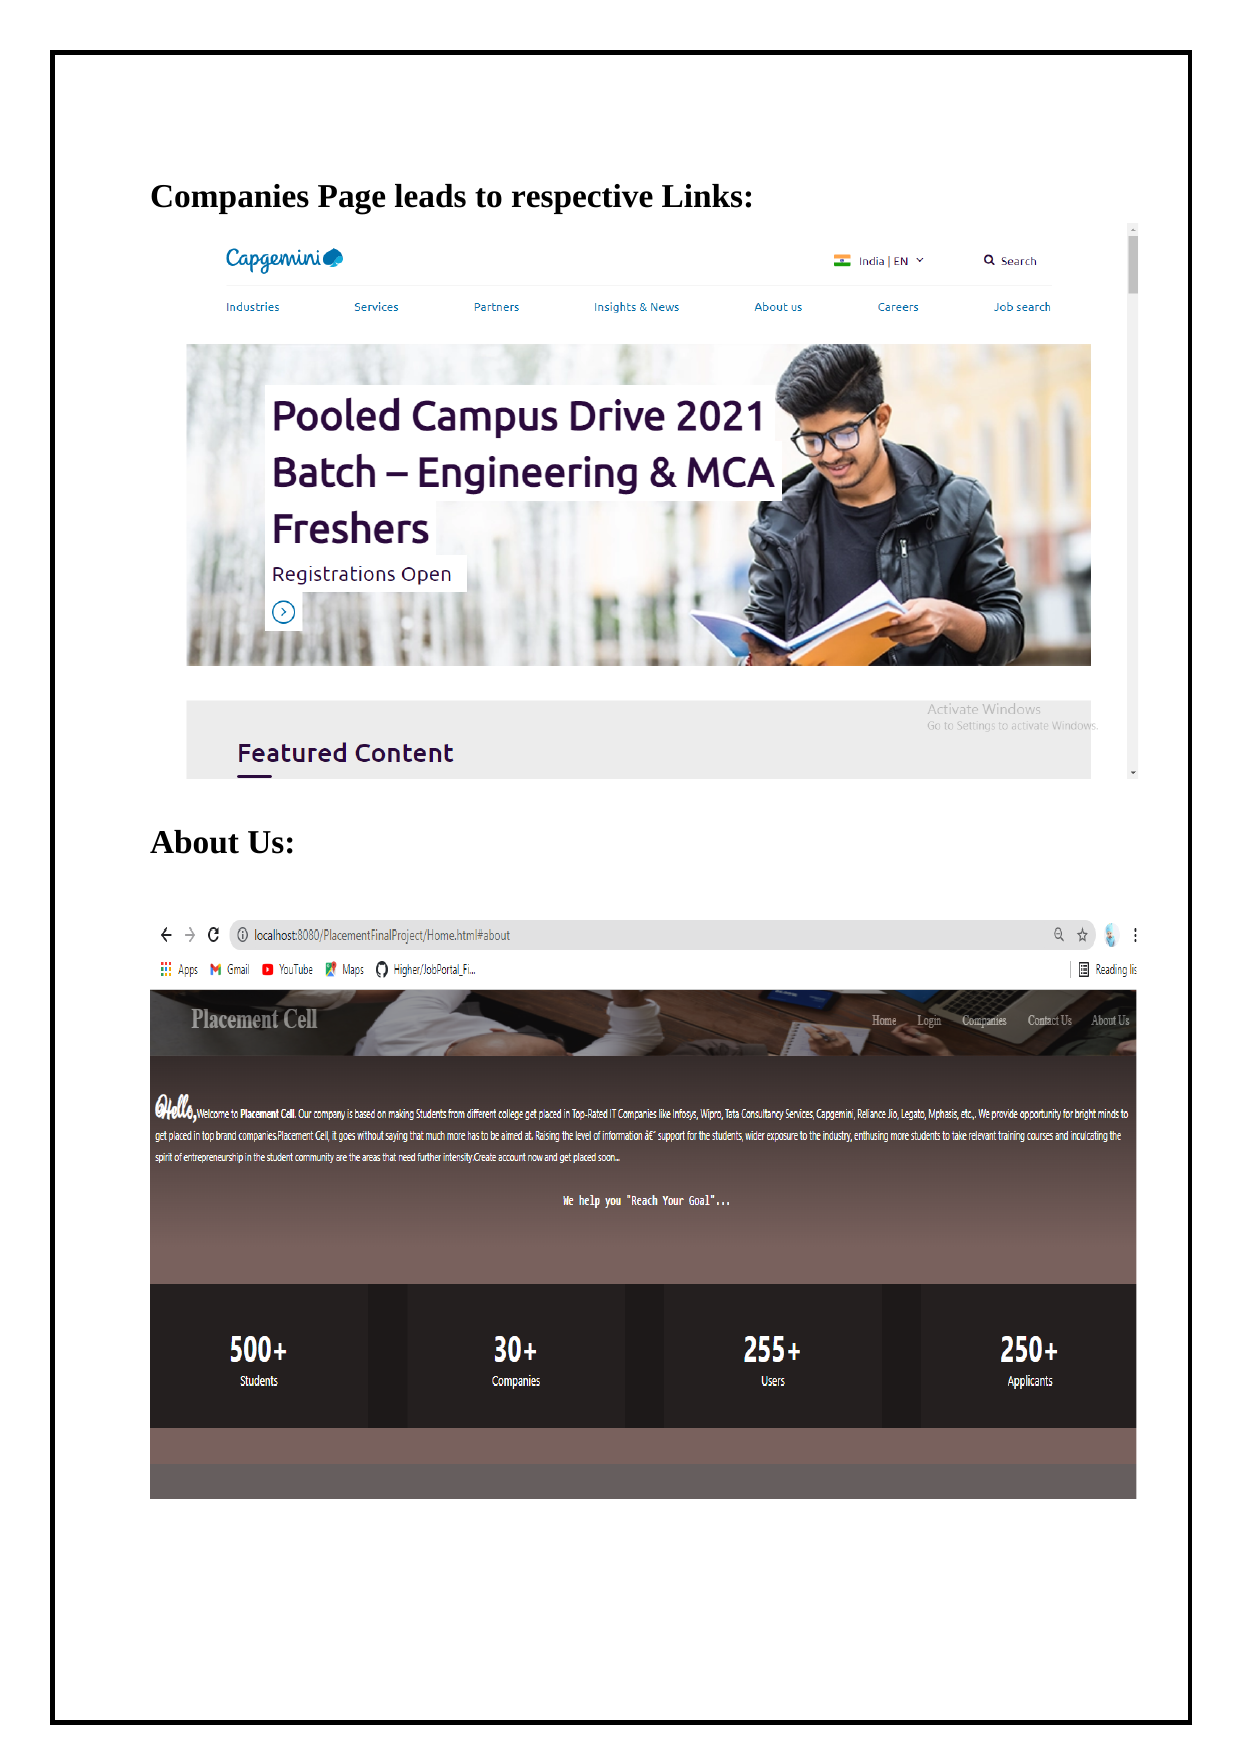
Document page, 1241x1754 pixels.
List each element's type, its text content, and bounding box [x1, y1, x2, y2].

text About Us: [150, 822, 1128, 861]
picture [150, 916, 1137, 1499]
picture [150, 223, 1139, 779]
text Companies Page leads to respective Links: [150, 176, 1128, 214]
